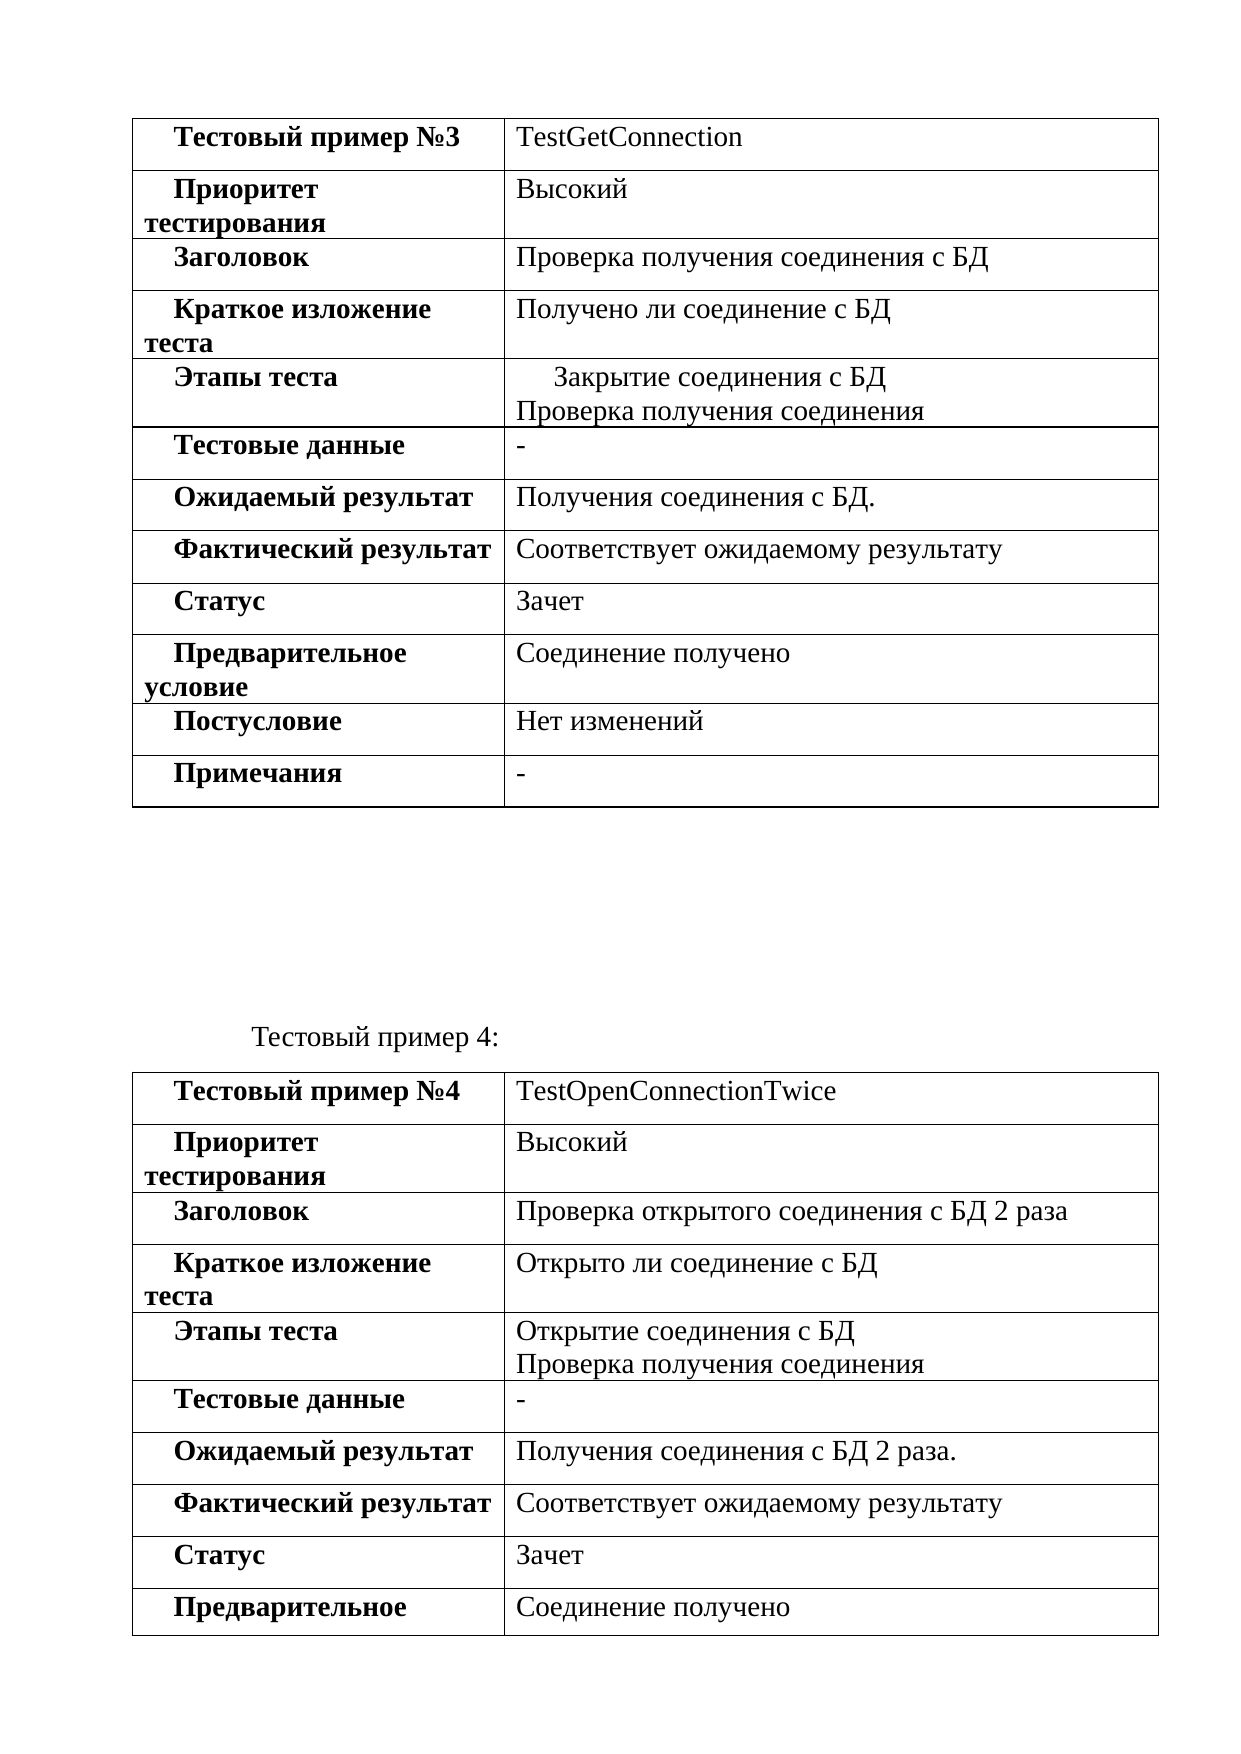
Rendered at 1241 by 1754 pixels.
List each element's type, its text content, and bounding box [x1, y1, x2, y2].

table_cell Приоритет тестирования [133, 171, 504, 238]
table_cell Постусловие [133, 704, 504, 754]
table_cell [133, 1589, 504, 1635]
text Тестовый пример 4: [177, 1019, 1152, 1052]
table_cell Открытие соединения с БД Проверка получения соединения [505, 1313, 1158, 1380]
table_cell Соединение получено [505, 1589, 1158, 1635]
table_cell Зачет [505, 1537, 1158, 1588]
table_cell Ожидаемый результат [133, 480, 504, 530]
table_cell Соответствует ожидаемому результату [505, 1485, 1158, 1536]
table_cell Получения соединения с БД. [505, 480, 1158, 530]
table_cell Заголовок [133, 1193, 504, 1244]
table_header TestOpenConnectionTwice [505, 1073, 1158, 1123]
table_header Тестовый пример №4 [133, 1073, 504, 1123]
table_cell Предварительное условие [133, 635, 504, 702]
table_cell - [505, 1381, 1158, 1432]
table_cell Проверка открытого соединения с БД 2 раза [505, 1193, 1158, 1244]
table_cell Этапы теста [133, 1313, 504, 1380]
table_cell - [505, 428, 1158, 478]
table_cell Высокий [505, 1125, 1158, 1192]
table_cell Приоритет тестирования [133, 1125, 504, 1192]
table_cell Закрытие соединения с БД Проверка получения соединения [505, 359, 1158, 426]
table_cell Ожидаемый результат [133, 1433, 504, 1484]
table_cell Зачет [505, 584, 1158, 634]
table_cell Примечания [133, 756, 504, 806]
table_cell Статус [133, 1537, 504, 1588]
table_cell Нет изменений [505, 704, 1158, 754]
table_cell Тестовые данные [133, 1381, 504, 1432]
table_cell Соединение получено [505, 635, 1158, 702]
table_cell Краткое изложение теста [133, 1245, 504, 1312]
table_cell Фактический результат [133, 531, 504, 582]
table_header Тестовый пример №3 [133, 119, 504, 170]
table_cell Соответствует ожидаемому результату [505, 531, 1158, 582]
table_cell Заголовок [133, 239, 504, 290]
table_cell Фактический результат [133, 1485, 504, 1536]
table_cell Тестовые данные [133, 428, 504, 478]
table_cell Получения соединения с БД 2 раза. [505, 1433, 1158, 1484]
table_cell Этапы теста [133, 359, 504, 426]
table_cell Высокий [505, 171, 1158, 238]
table_cell Получено ли соединение с БД [505, 291, 1158, 358]
table_cell Проверка получения соединения с БД [505, 239, 1158, 290]
table_cell - [505, 756, 1158, 806]
table_cell Открыто ли соединение с БД [505, 1245, 1158, 1312]
table_cell Статус [133, 584, 504, 634]
table_header TestGetConnection [505, 119, 1158, 170]
table_cell Краткое изложение теста [133, 291, 504, 358]
